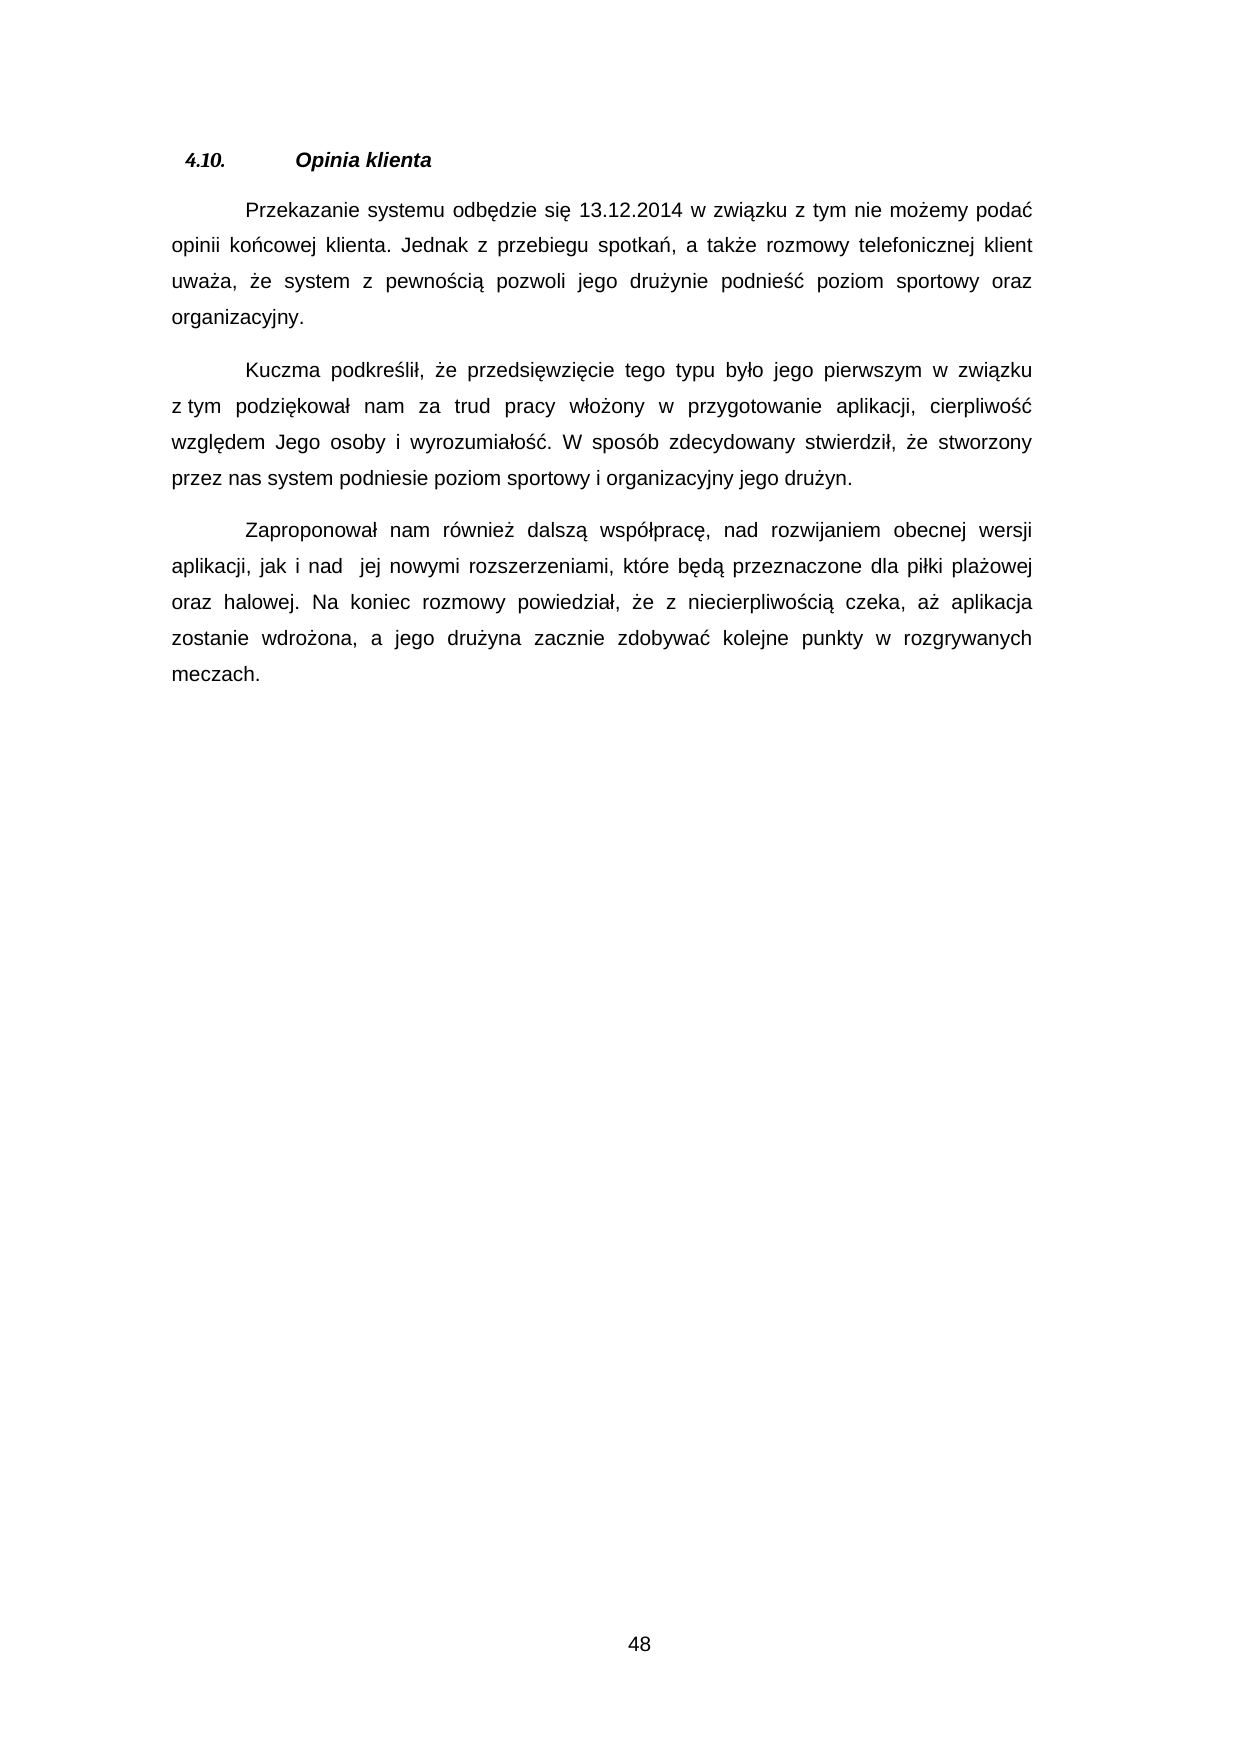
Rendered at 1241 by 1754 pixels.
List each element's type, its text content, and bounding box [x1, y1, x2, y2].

text Przekazanie systemu odbędzie się 13.12.2014 w związku z tym nie możemy podać opinii końcowej klienta. Jednak z przebiegu spotkań, a także rozmowy telefonicznej klient uważa, że system z pewnością pozwoli jego drużynie podnieść poziom sportowy oraz organizacyjny. [171, 197, 1033, 329]
subtitle Opinia klienta [185, 148, 1033, 172]
text Kuczma podkreślił, że przedsięwzięcie tego typu było jego pierwszym w związku z tym podziękował nam za trud pracy włożony w przygotowanie aplikacji, cierpliwość względem Jego osoby i wyrozumiałość. W sposób zdecydowany stwierdził, że stworzony przez nas system podniesie poziom sportowy i organizacyjny jego drużyn. [171, 358, 1033, 489]
text Zaproponował nam również dalszą współpracę, nad rozwijaniem obecnej wersji aplikacji, jak i nad jej nowymi rozszerzeniami, które będą przeznaczone dla piłki plażowej oraz halowej. Na koniec rozmowy powiedział, że z niecierpliwością czeka, aż aplikacja zostanie wdrożona, a jego drużyna zacznie zdobywać kolejne punkty w rozgrywanych meczach. [171, 518, 1033, 686]
